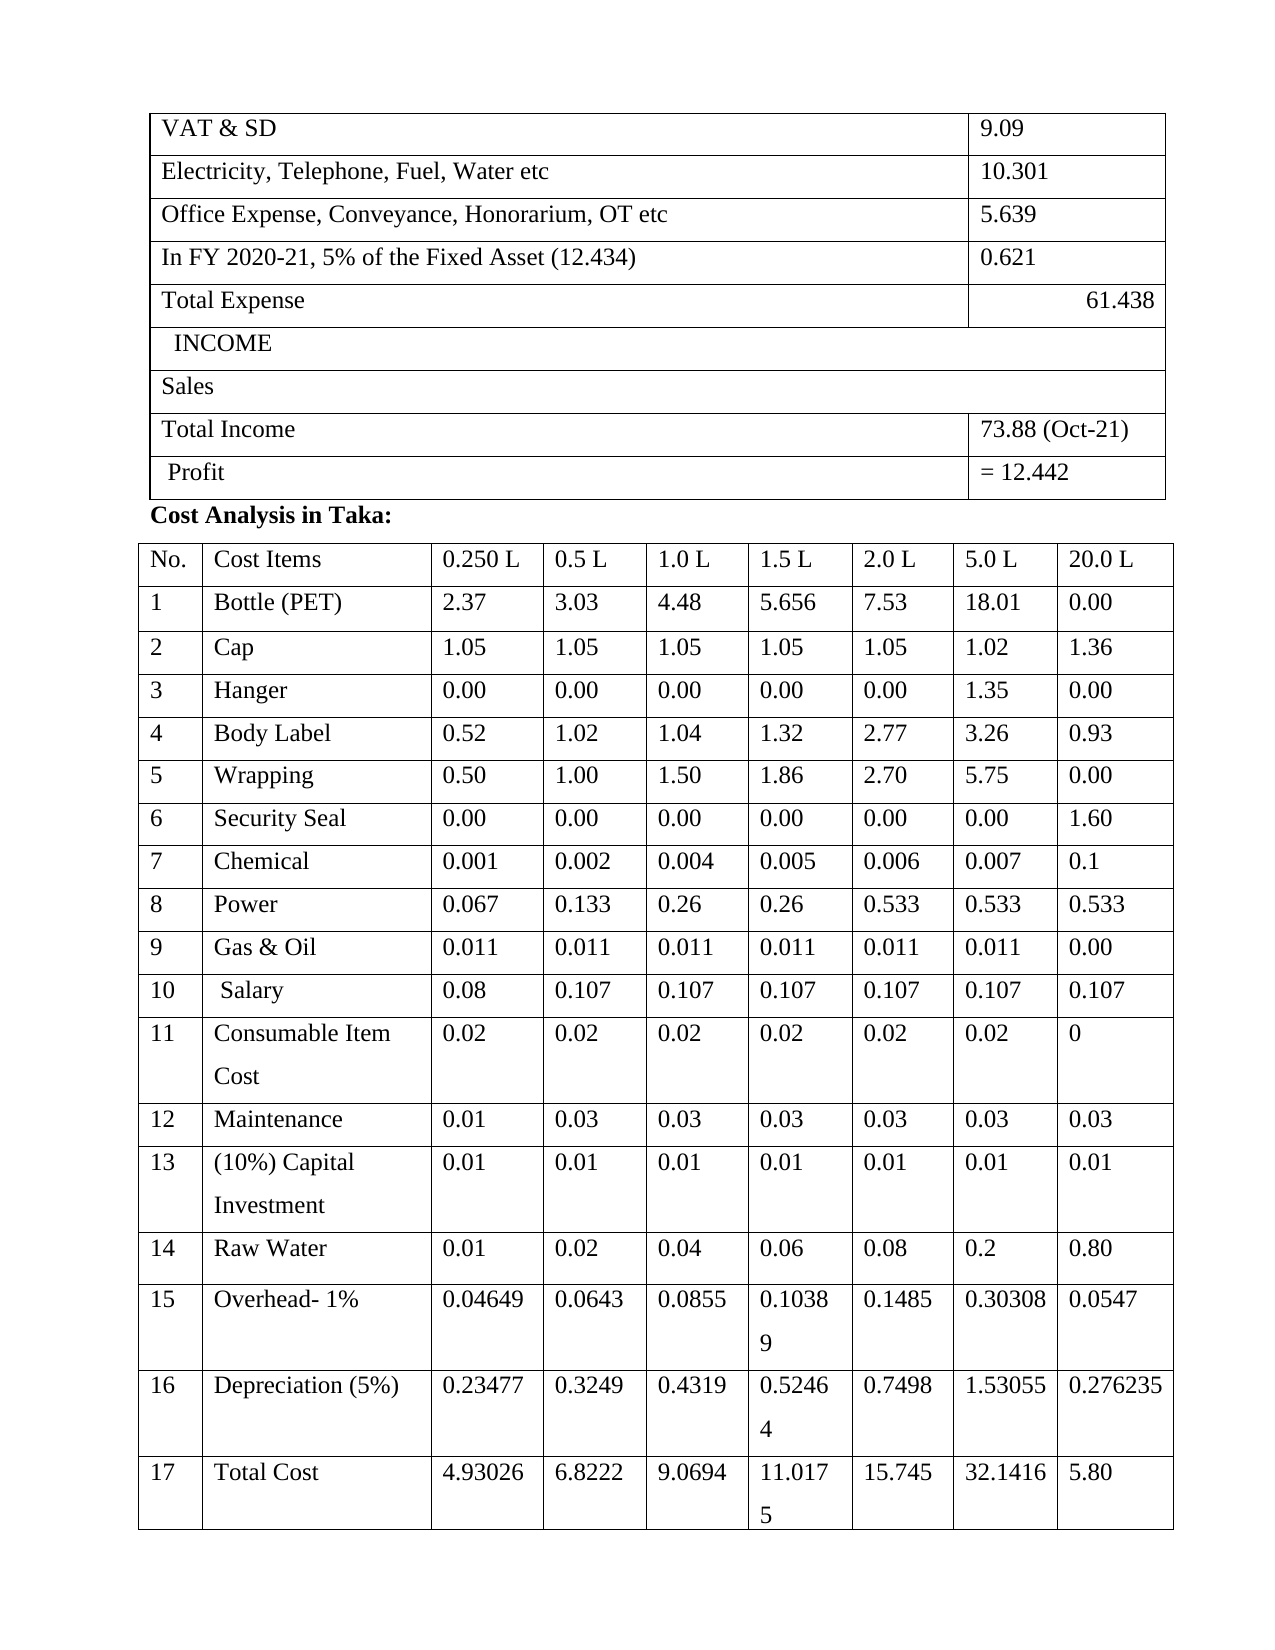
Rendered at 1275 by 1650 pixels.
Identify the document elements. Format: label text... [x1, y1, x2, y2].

table_cell 0.04649 [432, 1285, 543, 1369]
table_cell 0.80 [1058, 1233, 1173, 1283]
table_cell 9.09 [969, 114, 1165, 155]
table_cell 0.04 [647, 1233, 748, 1283]
table_header 20.0 L [1058, 544, 1173, 586]
table_cell 6.8222 [544, 1457, 646, 1528]
table_cell 0.011 [954, 932, 1057, 974]
table_cell Security Seal [203, 804, 431, 845]
table_cell 7 [139, 846, 202, 888]
table_cell 13 [139, 1147, 202, 1232]
table_cell Bottle (PET) [203, 587, 431, 631]
table_cell Raw Water [203, 1233, 431, 1283]
table_cell 5.80 [1058, 1457, 1173, 1528]
table_cell 0.133 [544, 889, 646, 931]
table_cell 0.03 [647, 1104, 748, 1146]
table_cell 0.107 [544, 975, 646, 1017]
table_cell 0.01 [432, 1233, 543, 1283]
table_cell In FY 2020-21, 5% of the Fixed Asset (12.434) [151, 242, 968, 284]
table_cell 0.03 [1058, 1104, 1173, 1146]
table_cell 0.3249 [544, 1371, 646, 1456]
table_cell 73.88 (Oct-21) [969, 414, 1165, 456]
table_cell 0.01 [1058, 1147, 1173, 1232]
table_cell 5 [139, 761, 202, 802]
table_header 0.250 L [432, 544, 543, 586]
table_cell 0.26 [647, 889, 748, 931]
table_cell 0.001 [432, 846, 543, 888]
table_cell 0.02 [432, 1018, 543, 1103]
table_cell 0.30308 [954, 1285, 1057, 1369]
table_cell 0.93 [1058, 718, 1173, 759]
table_cell Cap [203, 632, 431, 674]
table_cell 0.01 [647, 1147, 748, 1232]
text Cost Analysis in Taka: [150, 500, 1162, 528]
table_cell Total Expense [151, 285, 968, 327]
table_cell 0.00 [853, 675, 953, 717]
table_cell 0.08 [853, 1233, 953, 1283]
table_cell 0.002 [544, 846, 646, 888]
table_cell 0.2 [954, 1233, 1057, 1283]
table_cell 4 [139, 718, 202, 759]
table_cell 0.4319 [647, 1371, 748, 1456]
table_cell 0.03 [749, 1104, 852, 1146]
table_cell 0.01 [954, 1147, 1057, 1232]
table_header 1.0 L [647, 544, 748, 586]
table_header 1.5 L [749, 544, 852, 586]
table_cell 0.26 [749, 889, 852, 931]
table_cell 0.107 [954, 975, 1057, 1017]
table_cell Overhead- 1% [203, 1285, 431, 1369]
table_cell Total Cost [203, 1457, 431, 1528]
table_cell 1.02 [544, 718, 646, 759]
table_cell 15 [139, 1285, 202, 1369]
table_cell 1.86 [749, 761, 852, 802]
table_cell 0.01 [749, 1147, 852, 1232]
table_cell 0.23477 [432, 1371, 543, 1456]
table_cell 15.745 [853, 1457, 953, 1528]
table_cell 12 [139, 1104, 202, 1146]
table_cell 0.00 [853, 804, 953, 845]
table_cell 4.48 [647, 587, 748, 631]
table_header Cost Items [203, 544, 431, 586]
table_cell INCOME [151, 328, 1165, 370]
table_cell 3.26 [954, 718, 1057, 759]
table_cell 0.0855 [647, 1285, 748, 1369]
table_cell 1.05 [749, 632, 852, 674]
table_header No. [139, 544, 202, 586]
table_cell 0.03 [954, 1104, 1057, 1146]
table_cell 0.00 [1058, 761, 1173, 802]
table_cell 0.107 [647, 975, 748, 1017]
table_cell 0.0643 [544, 1285, 646, 1369]
table_cell 0.50 [432, 761, 543, 802]
table_cell 11.0175 [749, 1457, 852, 1528]
table_cell 0.00 [647, 675, 748, 717]
table_cell 3.03 [544, 587, 646, 631]
table_cell 0.02 [544, 1018, 646, 1103]
table_cell 0.533 [853, 889, 953, 931]
table_header 2.0 L [853, 544, 953, 586]
table_cell Body Label [203, 718, 431, 759]
table_cell 0.52 [432, 718, 543, 759]
table_cell 0.00 [647, 804, 748, 845]
table_cell 0 [1058, 1018, 1173, 1103]
table_header 5.0 L [954, 544, 1057, 586]
table_cell 61.438 [969, 285, 1165, 327]
table_cell 0.067 [432, 889, 543, 931]
table_cell 10 [139, 975, 202, 1017]
table_cell 17 [139, 1457, 202, 1528]
table_cell 2.37 [432, 587, 543, 631]
table_cell 1.32 [749, 718, 852, 759]
table_cell 0.011 [544, 932, 646, 974]
table_cell 0.01 [432, 1147, 543, 1232]
table_cell 0.621 [969, 242, 1165, 284]
table_cell 1.05 [544, 632, 646, 674]
table_cell 6 [139, 804, 202, 845]
table_cell 0.02 [853, 1018, 953, 1103]
table_cell 0.1485 [853, 1285, 953, 1369]
table_cell 1.05 [432, 632, 543, 674]
table_cell (10%) Capital Investment [203, 1147, 431, 1232]
table_cell 18.01 [954, 587, 1057, 631]
table_cell Gas & Oil [203, 932, 431, 974]
table_cell 4.93026 [432, 1457, 543, 1528]
table_cell 0.00 [432, 675, 543, 717]
table_cell Hanger [203, 675, 431, 717]
table_cell 0.011 [749, 932, 852, 974]
table_cell 0.004 [647, 846, 748, 888]
table_cell 10.301 [969, 156, 1165, 198]
table_cell 0.533 [1058, 889, 1173, 931]
table_cell 1 [139, 587, 202, 631]
table_cell VAT & SD [151, 114, 968, 155]
table_cell 16 [139, 1371, 202, 1456]
table_cell 0.02 [954, 1018, 1057, 1103]
table_cell 0.276235 [1058, 1371, 1173, 1456]
table_cell 2 [139, 632, 202, 674]
table_cell 1.36 [1058, 632, 1173, 674]
table_cell 0.00 [1058, 932, 1173, 974]
table_cell 9 [139, 932, 202, 974]
table_cell 14 [139, 1233, 202, 1283]
table_cell Maintenance [203, 1104, 431, 1146]
table_cell 1.04 [647, 718, 748, 759]
table_cell 0.08 [432, 975, 543, 1017]
table_cell 32.1416 [954, 1457, 1057, 1528]
table_cell 1.00 [544, 761, 646, 802]
table_cell 0.00 [1058, 587, 1173, 631]
table_cell Electricity, Telephone, Fuel, Water etc [151, 156, 968, 198]
table_cell 0.00 [749, 675, 852, 717]
table_cell 0.107 [749, 975, 852, 1017]
table_cell 0.03 [853, 1104, 953, 1146]
table_cell = 12.442 [969, 457, 1165, 499]
table_cell 0.03 [544, 1104, 646, 1146]
table_cell 0.107 [1058, 975, 1173, 1017]
table_cell 0.00 [1058, 675, 1173, 717]
table_header 0.5 L [544, 544, 646, 586]
table_cell 5.75 [954, 761, 1057, 802]
table_cell 0.06 [749, 1233, 852, 1283]
table_cell 0.01 [432, 1104, 543, 1146]
table_cell Salary [203, 975, 431, 1017]
table_cell Wrapping [203, 761, 431, 802]
table_cell Consumable Item Cost [203, 1018, 431, 1103]
table_cell Depreciation (5%) [203, 1371, 431, 1456]
table_cell 0.02 [544, 1233, 646, 1283]
table_cell 0.005 [749, 846, 852, 888]
table_cell 1.60 [1058, 804, 1173, 845]
table_cell Chemical [203, 846, 431, 888]
table_cell 0.00 [749, 804, 852, 845]
table_cell 0.00 [544, 675, 646, 717]
table_cell Office Expense, Conveyance, Honorarium, OT etc [151, 199, 968, 241]
table_cell 5.656 [749, 587, 852, 631]
table_cell 0.10389 [749, 1285, 852, 1369]
table_cell 0.0547 [1058, 1285, 1173, 1369]
table_cell 0.107 [853, 975, 953, 1017]
table_cell 0.011 [647, 932, 748, 974]
table_cell 1.02 [954, 632, 1057, 674]
table_cell Profit [151, 457, 968, 499]
table_cell 1.05 [647, 632, 748, 674]
table_cell 0.00 [954, 804, 1057, 845]
table_cell 9.0694 [647, 1457, 748, 1528]
table_cell Total Income [151, 414, 968, 456]
table_cell 11 [139, 1018, 202, 1103]
table_cell 2.77 [853, 718, 953, 759]
table_cell 0.02 [749, 1018, 852, 1103]
table_cell 0.533 [954, 889, 1057, 931]
table_cell 1.35 [954, 675, 1057, 717]
table_cell 3 [139, 675, 202, 717]
table_cell 1.50 [647, 761, 748, 802]
table_cell 7.53 [853, 587, 953, 631]
table_cell 0.00 [432, 804, 543, 845]
table_cell 2.70 [853, 761, 953, 802]
table_cell 0.011 [432, 932, 543, 974]
table_cell 0.52464 [749, 1371, 852, 1456]
table_cell 0.7498 [853, 1371, 953, 1456]
table_cell 0.01 [853, 1147, 953, 1232]
table_cell Sales [151, 371, 1165, 413]
table_cell 0.02 [647, 1018, 748, 1103]
table_cell 5.639 [969, 199, 1165, 241]
table_cell 0.006 [853, 846, 953, 888]
table_cell 0.01 [544, 1147, 646, 1232]
table_cell 0.011 [853, 932, 953, 974]
table_cell 0.00 [544, 804, 646, 845]
table_cell 8 [139, 889, 202, 931]
table_cell 0.1 [1058, 846, 1173, 888]
table_cell 1.53055 [954, 1371, 1057, 1456]
table_cell 0.007 [954, 846, 1057, 888]
table_cell 1.05 [853, 632, 953, 674]
table_cell Power [203, 889, 431, 931]
